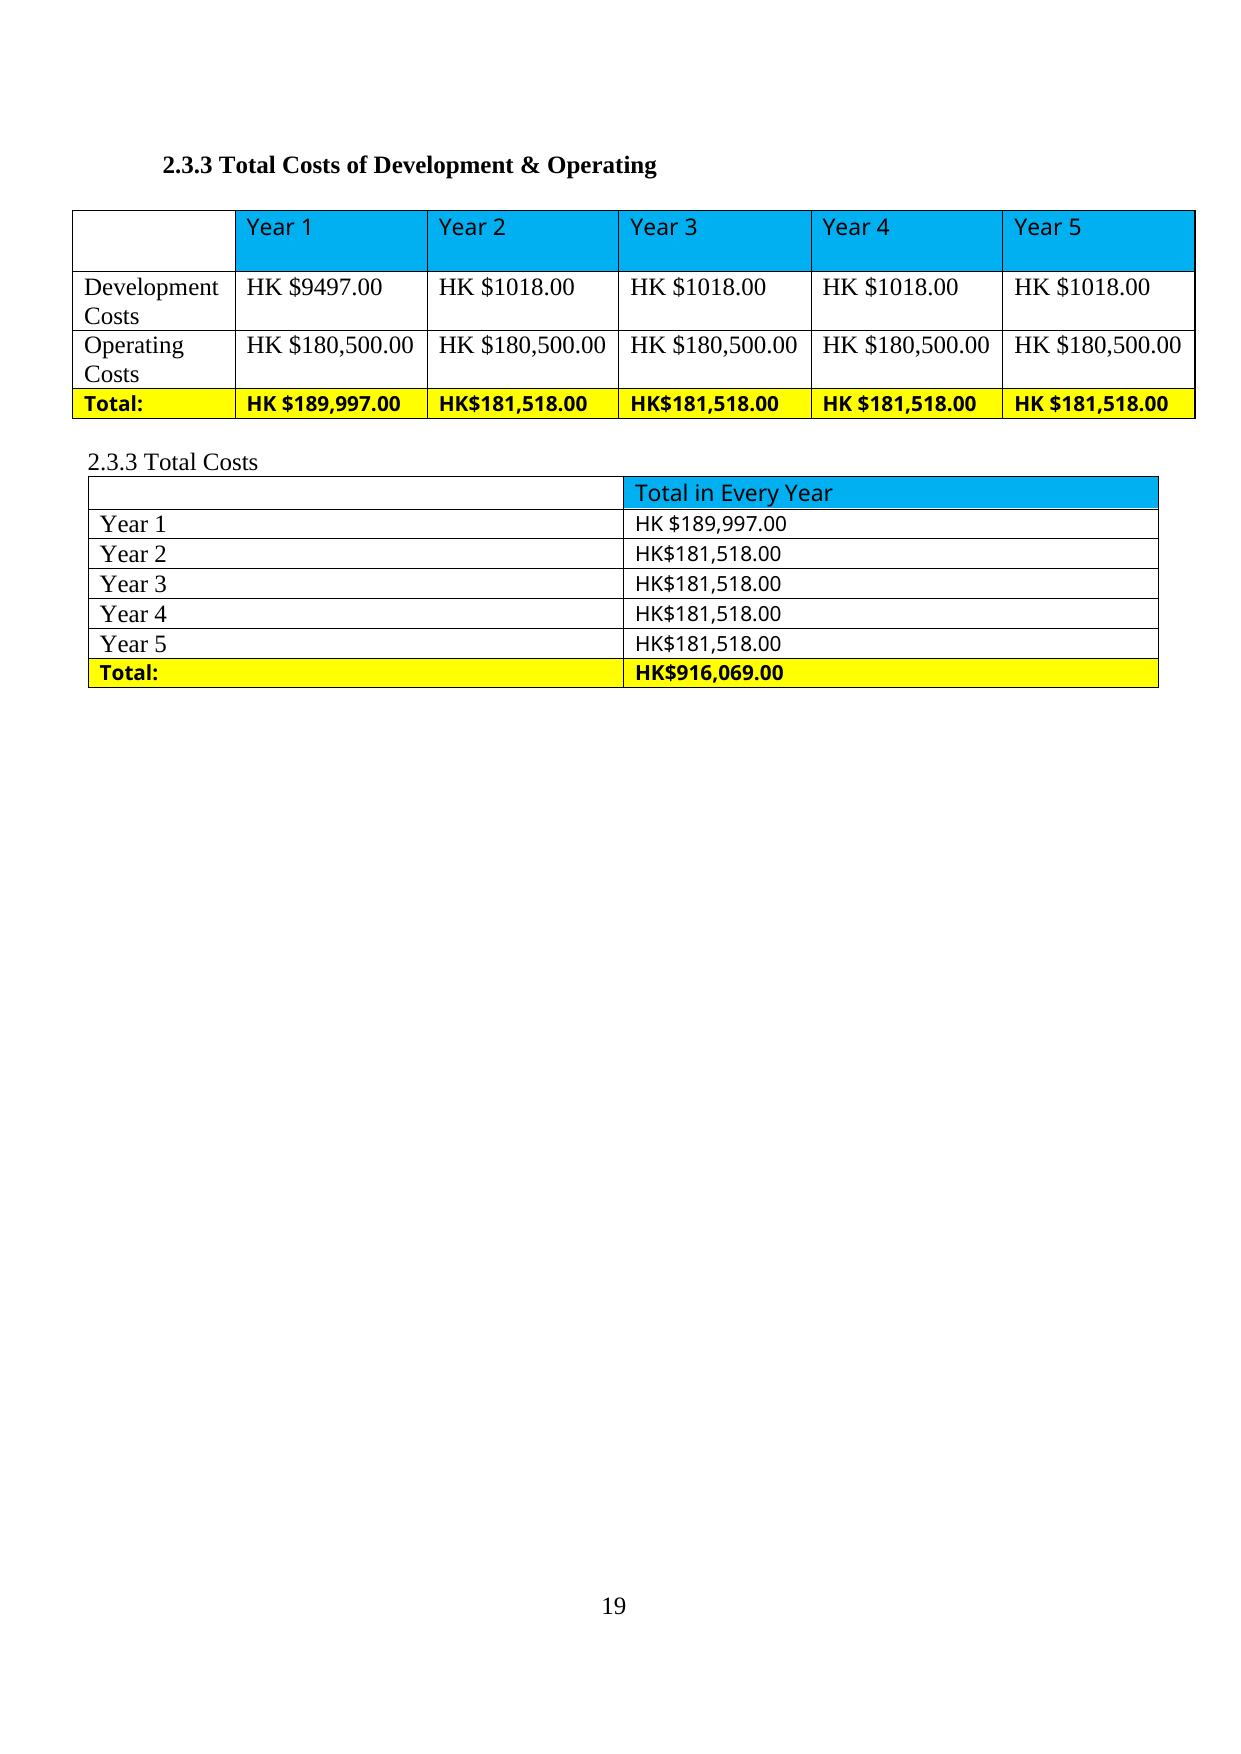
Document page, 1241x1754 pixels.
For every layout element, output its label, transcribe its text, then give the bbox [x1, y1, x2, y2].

table_header Year 2 [428, 211, 618, 271]
table_cell HK $180,500.00 [619, 331, 811, 388]
table_cell HK$181,518.00 [624, 569, 1158, 598]
table_cell HK $180,500.00 [236, 331, 427, 388]
table_cell Operating Costs [73, 331, 235, 388]
table_cell HK $1018.00 [428, 272, 618, 329]
table_cell HK $1018.00 [812, 272, 1002, 329]
table_cell Year 4 [89, 599, 623, 628]
table_cell HK$181,518.00 [624, 629, 1158, 657]
table_cell HK $180,500.00 [812, 331, 1002, 388]
table_cell HK$181,518.00 [624, 539, 1158, 568]
table_cell HK $189,997.00 [624, 510, 1158, 538]
table_cell Year 1 [89, 510, 623, 538]
table_cell Year 3 [89, 569, 623, 598]
table_cell HK $181,518.00 [1003, 389, 1194, 418]
table_cell HK$916,069.00 [624, 659, 1158, 687]
table_cell Year 2 [89, 539, 623, 568]
table_header Year 5 [1003, 211, 1194, 271]
text 2.3.3 Total Costs [87, 447, 1159, 476]
table_cell HK$181,518.00 [624, 599, 1158, 628]
table_cell HK $1018.00 [1003, 272, 1194, 329]
table_header [89, 477, 623, 508]
table_cell Total: [89, 659, 623, 687]
table_cell HK$181,518.00 [428, 389, 618, 418]
subtitle 2.3.3 Total Costs of Development & Operating [162, 150, 1159, 179]
table_cell Year 5 [89, 629, 623, 657]
table_cell Development Costs [73, 272, 235, 329]
table_cell HK $189,997.00 [236, 389, 427, 418]
table_cell HK$181,518.00 [619, 389, 811, 418]
table_header Year 3 [619, 211, 811, 271]
table_cell HK $9497.00 [236, 272, 427, 329]
table_header [73, 211, 235, 271]
table_header Year 4 [812, 211, 1002, 271]
table_cell HK $1018.00 [619, 272, 811, 329]
table_header Year 1 [236, 211, 427, 271]
table_cell HK $181,518.00 [812, 389, 1002, 418]
table_cell Total: [73, 389, 235, 418]
table_cell HK $180,500.00 [428, 331, 618, 388]
table_cell HK $180,500.00 [1003, 331, 1194, 388]
table_header Total in Every Year [624, 477, 1158, 508]
